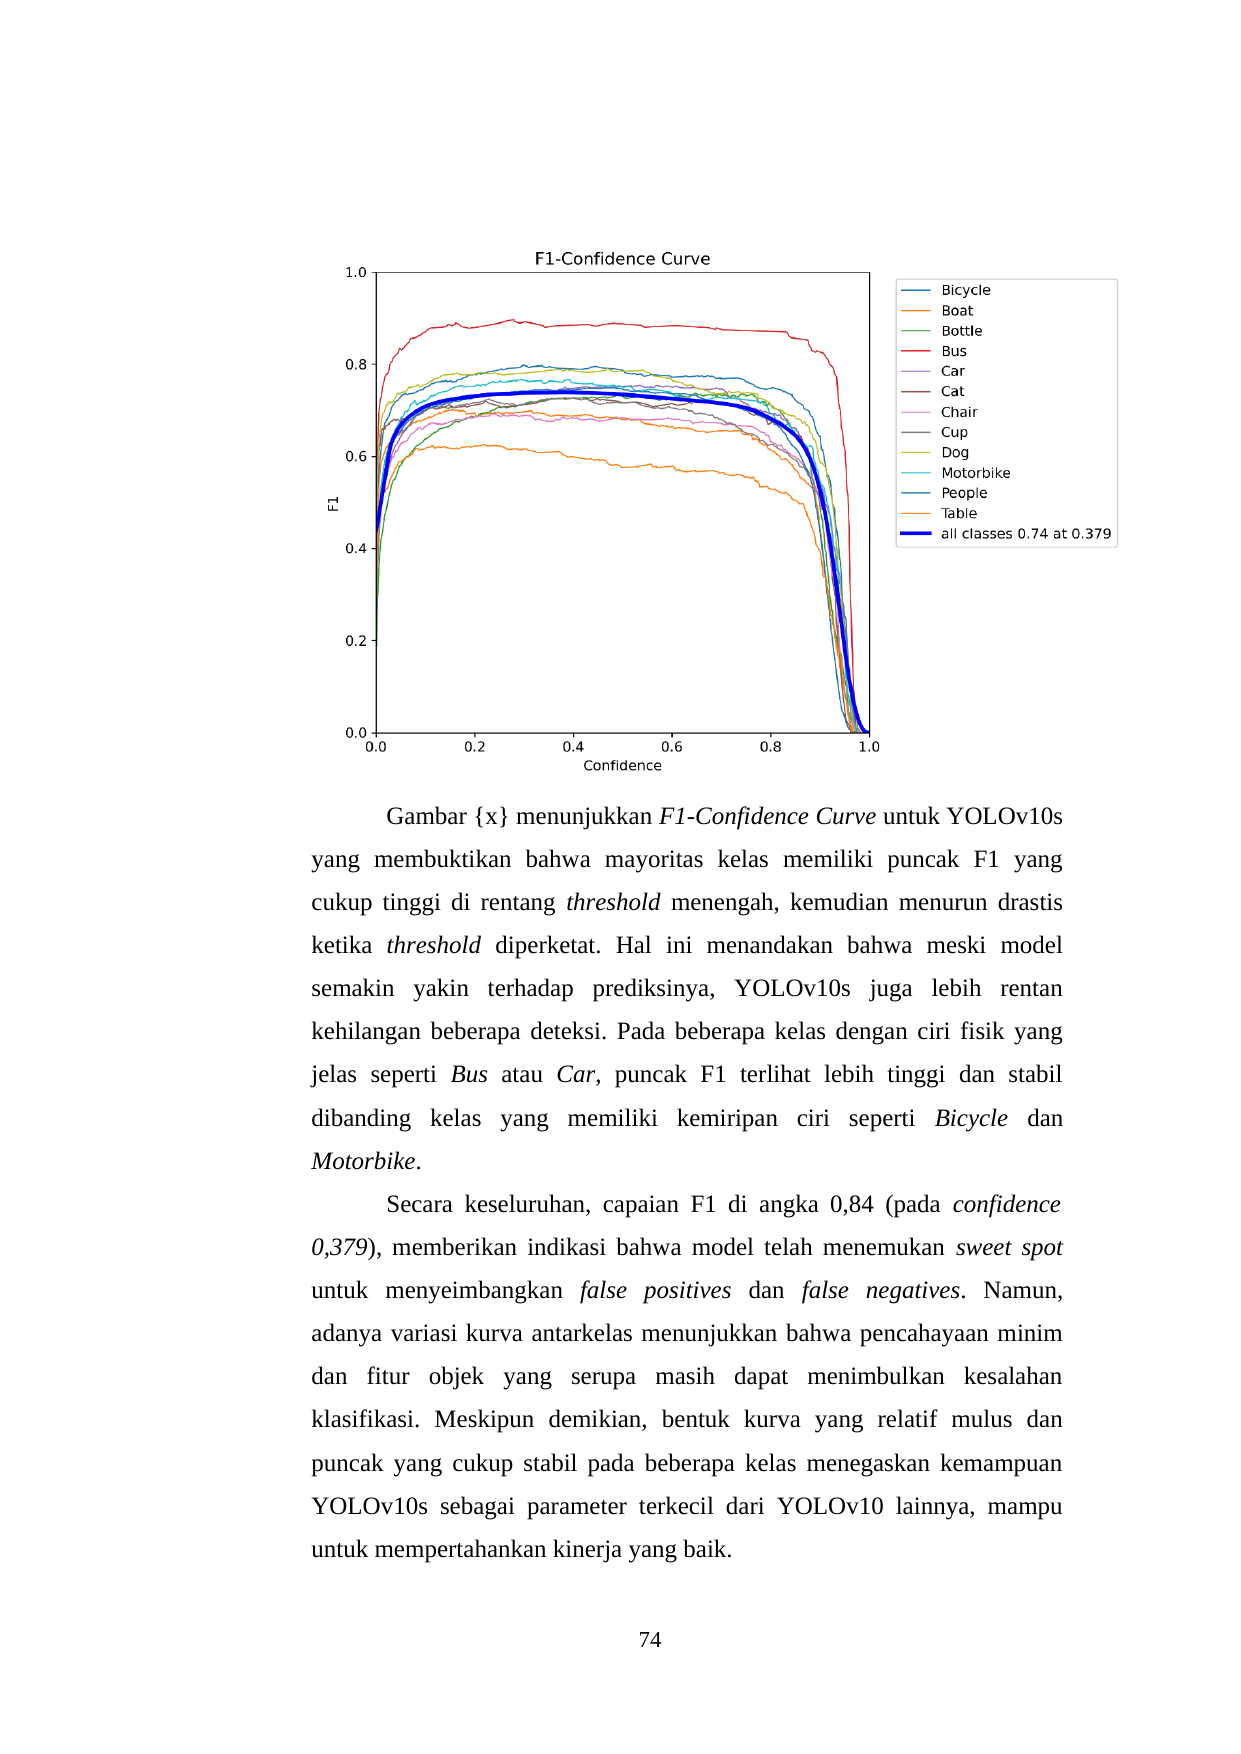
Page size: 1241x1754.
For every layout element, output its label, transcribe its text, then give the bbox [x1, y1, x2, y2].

text Gambar {x} menunjukkan F1-Confidence Curve untuk YOLOv10s yang membuktikan bahwa mayoritas kelas memiliki puncak F1 yang cukup tinggi di rentang threshold menengah, kemudian menurun drastis ketika threshold diperketat. Hal ini menandakan bahwa meski model semakin yakin terhadap prediksinya, YOLOv10s juga lebih rentan kehilangan beberapa deteksi. Pada beberapa kelas dengan ciri fisik yang jelas seperti Bus atau Car, puncak F1 terlihat lebih tinggi dan stabil dibanding kelas yang memiliki kemiripan ciri seperti Bicycle dan Motorbike. [311, 801, 1063, 1174]
text Secara keseluruhan, capaian F1 di angka 0,84 (pada confidence 0,379), memberikan indikasi bahwa model telah menemukan sweet spot untuk menyeimbangkan false positives dan false negatives. Namun, adanya variasi kurva antarkelas menunjukkan bahwa pencahayaan minim dan fitur objek yang serupa masih dapat menimbulkan kesalahan klasifikasi. Meskipun demikian, bentuk kurva yang relatif mulus dan puncak yang cukup stabil pada beberapa kelas menegaskan kemampuan YOLOv10s sebagai parameter terkecil dari YOLOv10 lainnya, mampu untuk mempertahankan kinerja yang baik. [311, 1189, 1063, 1563]
picture [311, 236, 1138, 788]
